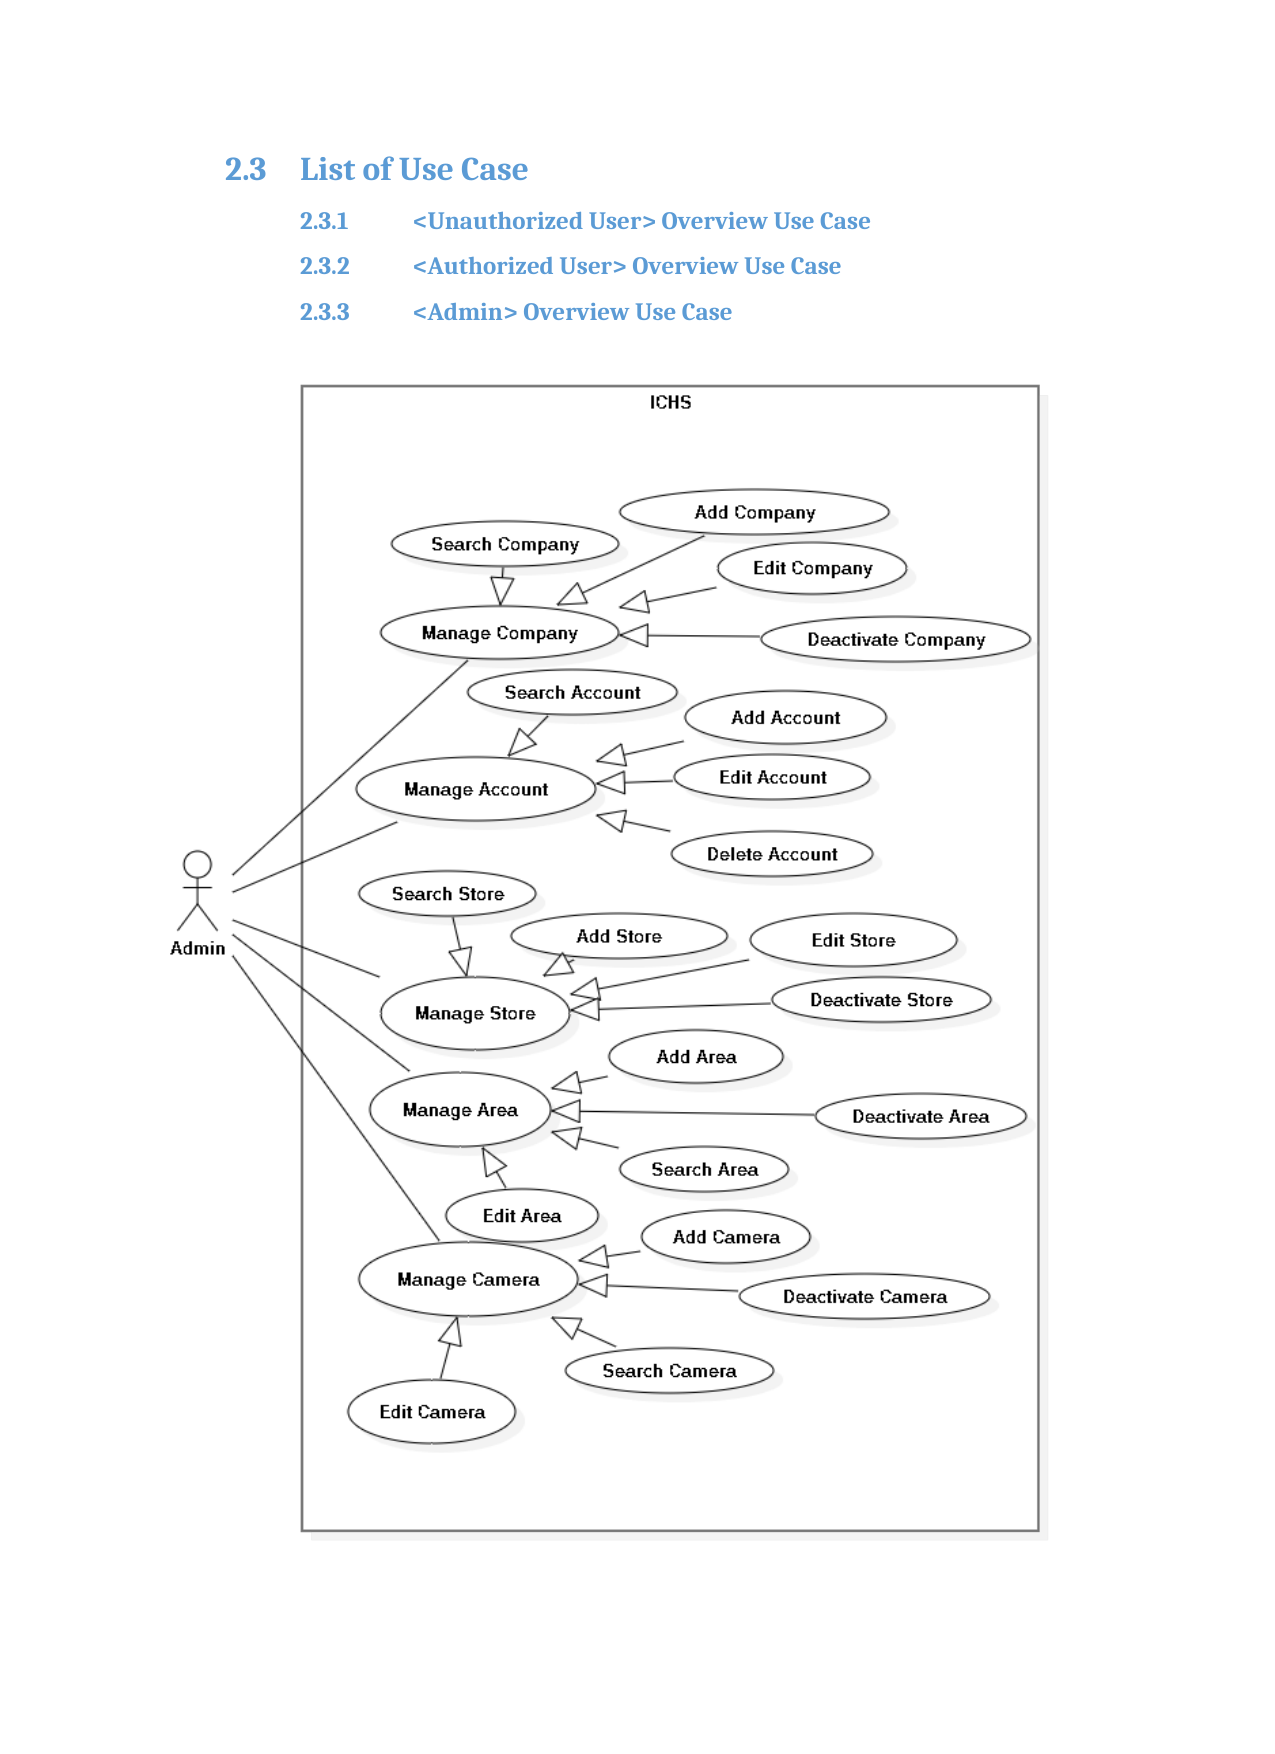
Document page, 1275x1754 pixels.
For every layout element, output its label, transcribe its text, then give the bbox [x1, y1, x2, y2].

list <Authorized User> Overview Use Case [300, 252, 1125, 281]
picture [150, 373, 1093, 1584]
list <Admin> Overview Use Case [300, 298, 1125, 326]
list List of Use Case [225, 150, 1125, 188]
list <Unauthorized User> Overview Use Case [300, 207, 1125, 235]
